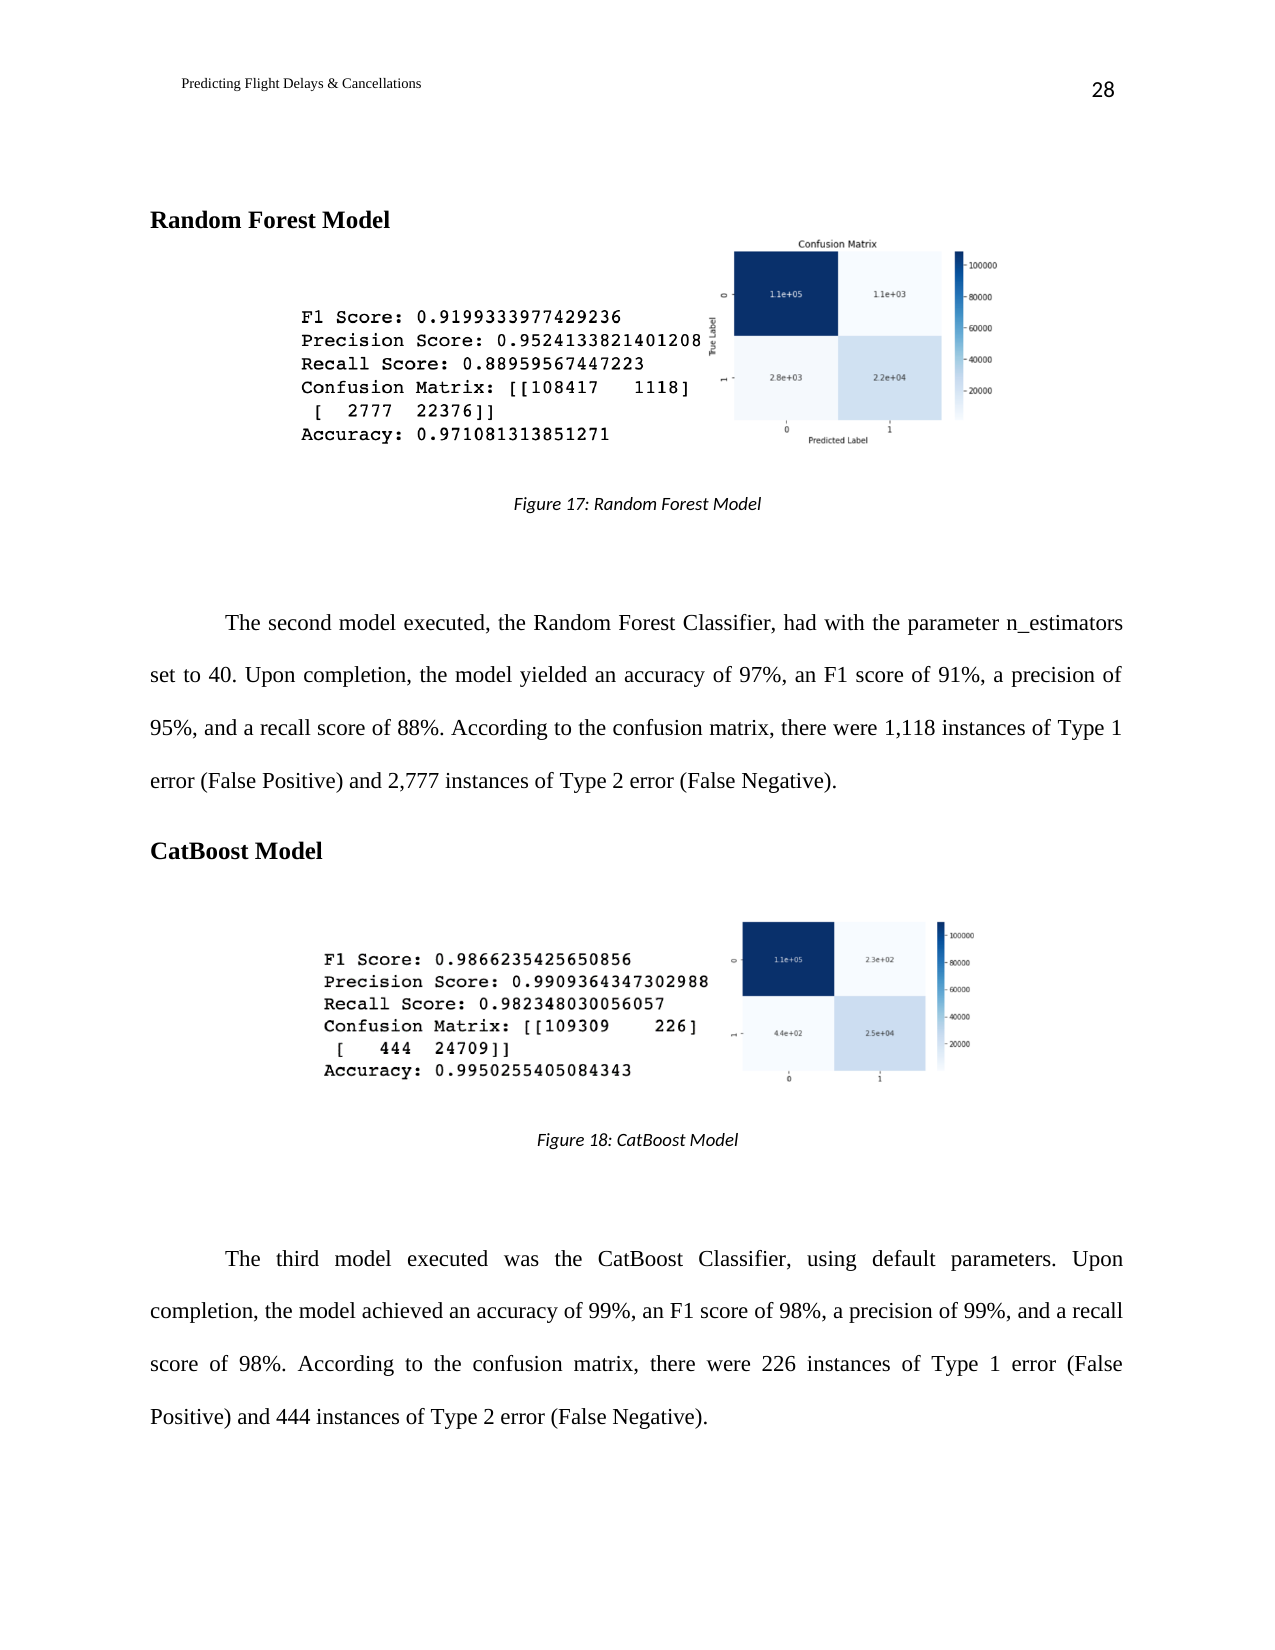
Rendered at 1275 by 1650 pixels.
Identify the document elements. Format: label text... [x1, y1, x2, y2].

text Figure 18: CatBoost Model [150, 1128, 1125, 1151]
text Figure 17: Random Forest Model [150, 492, 1125, 515]
text The third model executed was the CatBoost Classifier, using default parameters. Upon completion, the model achieved an accuracy of 99%, an F1 score of 98%, a precision of 99%, and a recall score of 98%. According to the confusion matrix, there were 226 instances of Type 1 error (False Positive) and 444 instances of Type 2 error (False Negative). [150, 1245, 1125, 1429]
picture [276, 236, 999, 448]
subtitle CatBoost Model [150, 836, 1125, 865]
subtitle Random Forest Model [150, 206, 1125, 234]
text The second model executed, the Random Forest Classifier, had with the parameter n_estimators set to 40. Upon completion, the model yielded an accuracy of 97%, an F1 score of 91%, a precision of 95%, and a recall score of 88%. According to the confusion matrix, there were 1,118 instances of Type 1 error (False Positive) and 2,777 instances of Type 2 error (False Negative). [150, 609, 1125, 793]
picture [297, 914, 978, 1084]
